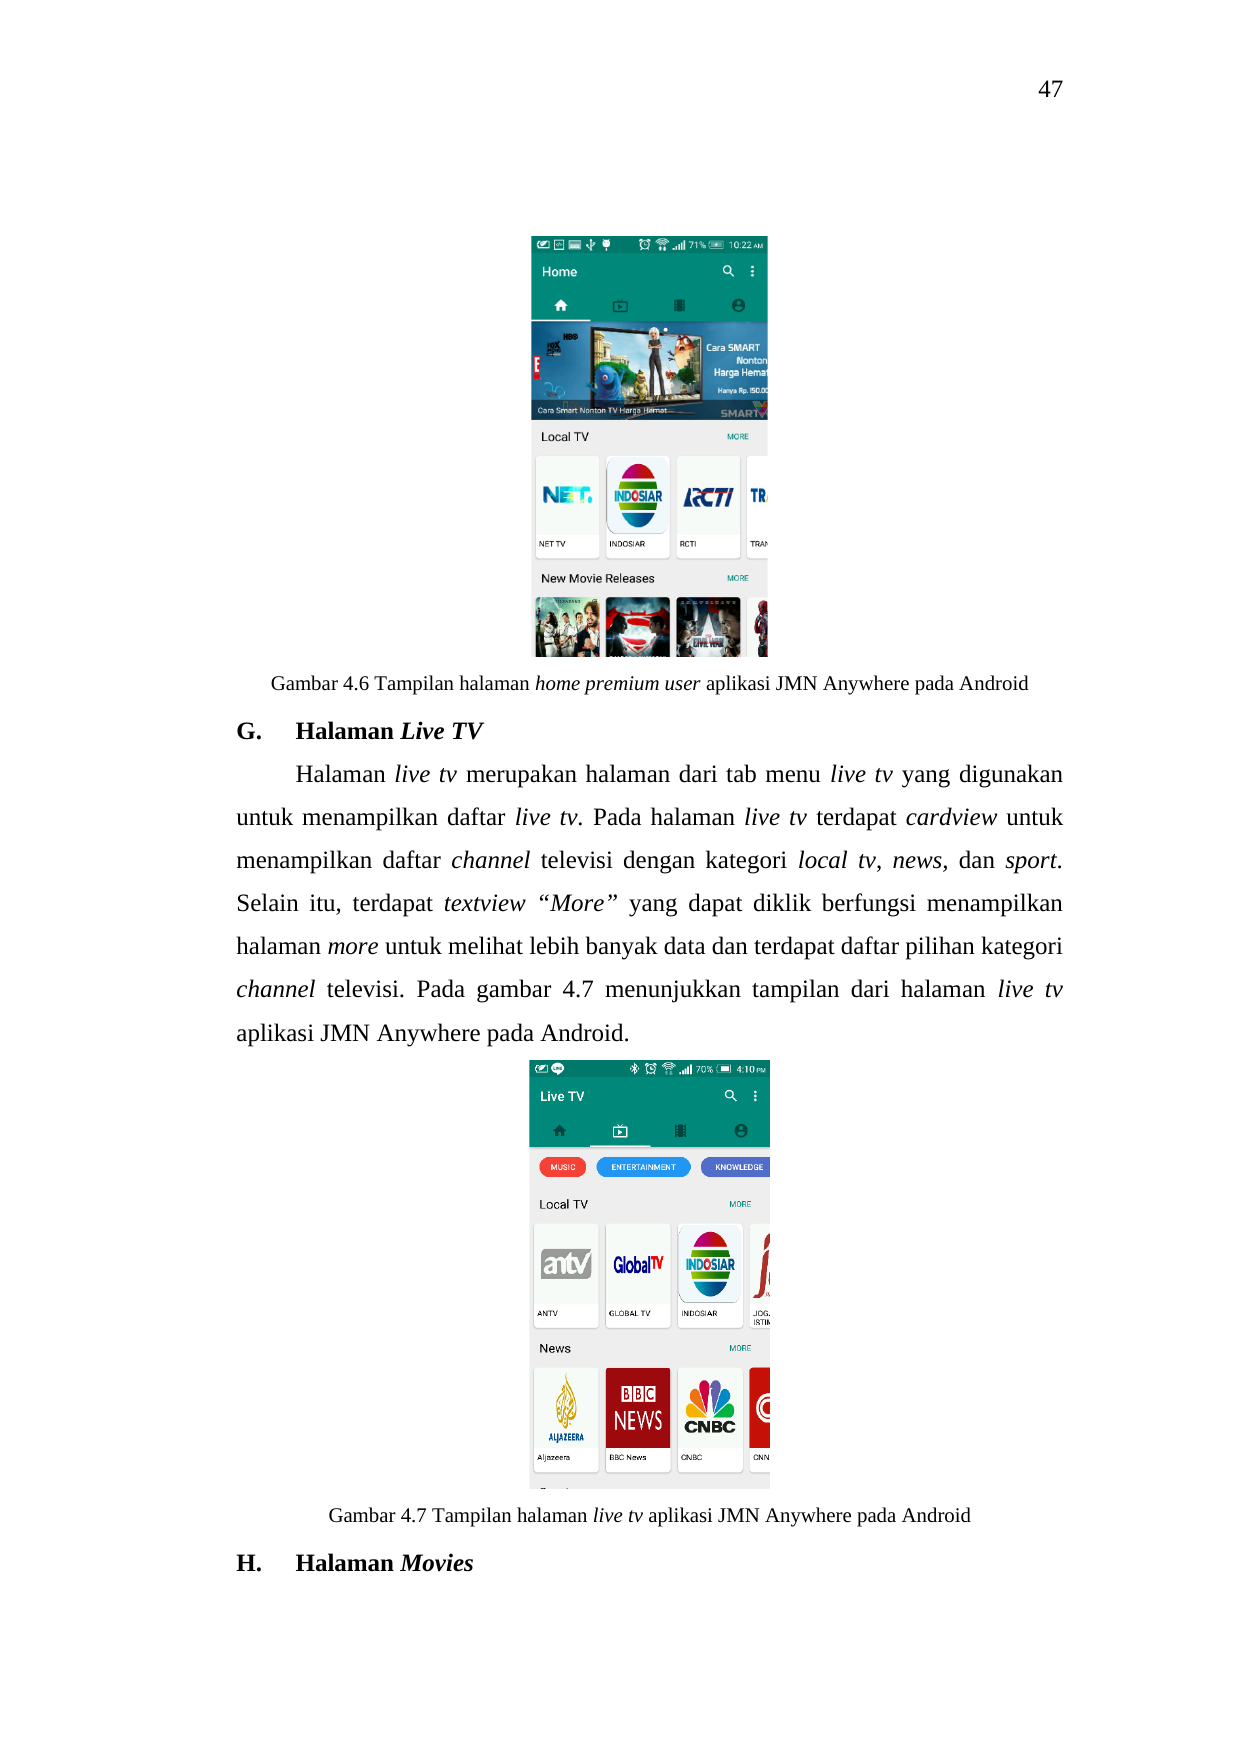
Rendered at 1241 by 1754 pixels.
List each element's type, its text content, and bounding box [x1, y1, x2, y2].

list Halaman Live TV [236, 716, 1063, 744]
list Halaman Movies [236, 1548, 1063, 1577]
picture [529, 1060, 770, 1489]
text Gambar 4.7 Tampilan halaman live tv aplikasi JMN Anywhere pada Android [236, 1503, 1063, 1527]
text Halaman live tv merupakan halaman dari tab menu live tv yang digunakan untuk menampilkan daftar live tv. Pada halaman live tv terdapat cardview untuk menampilkan daftar channel televisi dengan kategori local tv, news, dan sport. Selain itu, terdapat textview “More” yang dapat diklik berfungsi menampilkan halaman more untuk melihat lebih banyak data dan terdapat daftar pilihan kategori channel televisi. Pada gambar 4.7 menunjukkan tampilan dari halaman live tv aplikasi JMN Anywhere pada Android. [236, 759, 1063, 1046]
picture [531, 236, 768, 657]
text Gambar 4.6 Tampilan halaman home premium user aplikasi JMN Anywhere pada Android [236, 671, 1063, 695]
